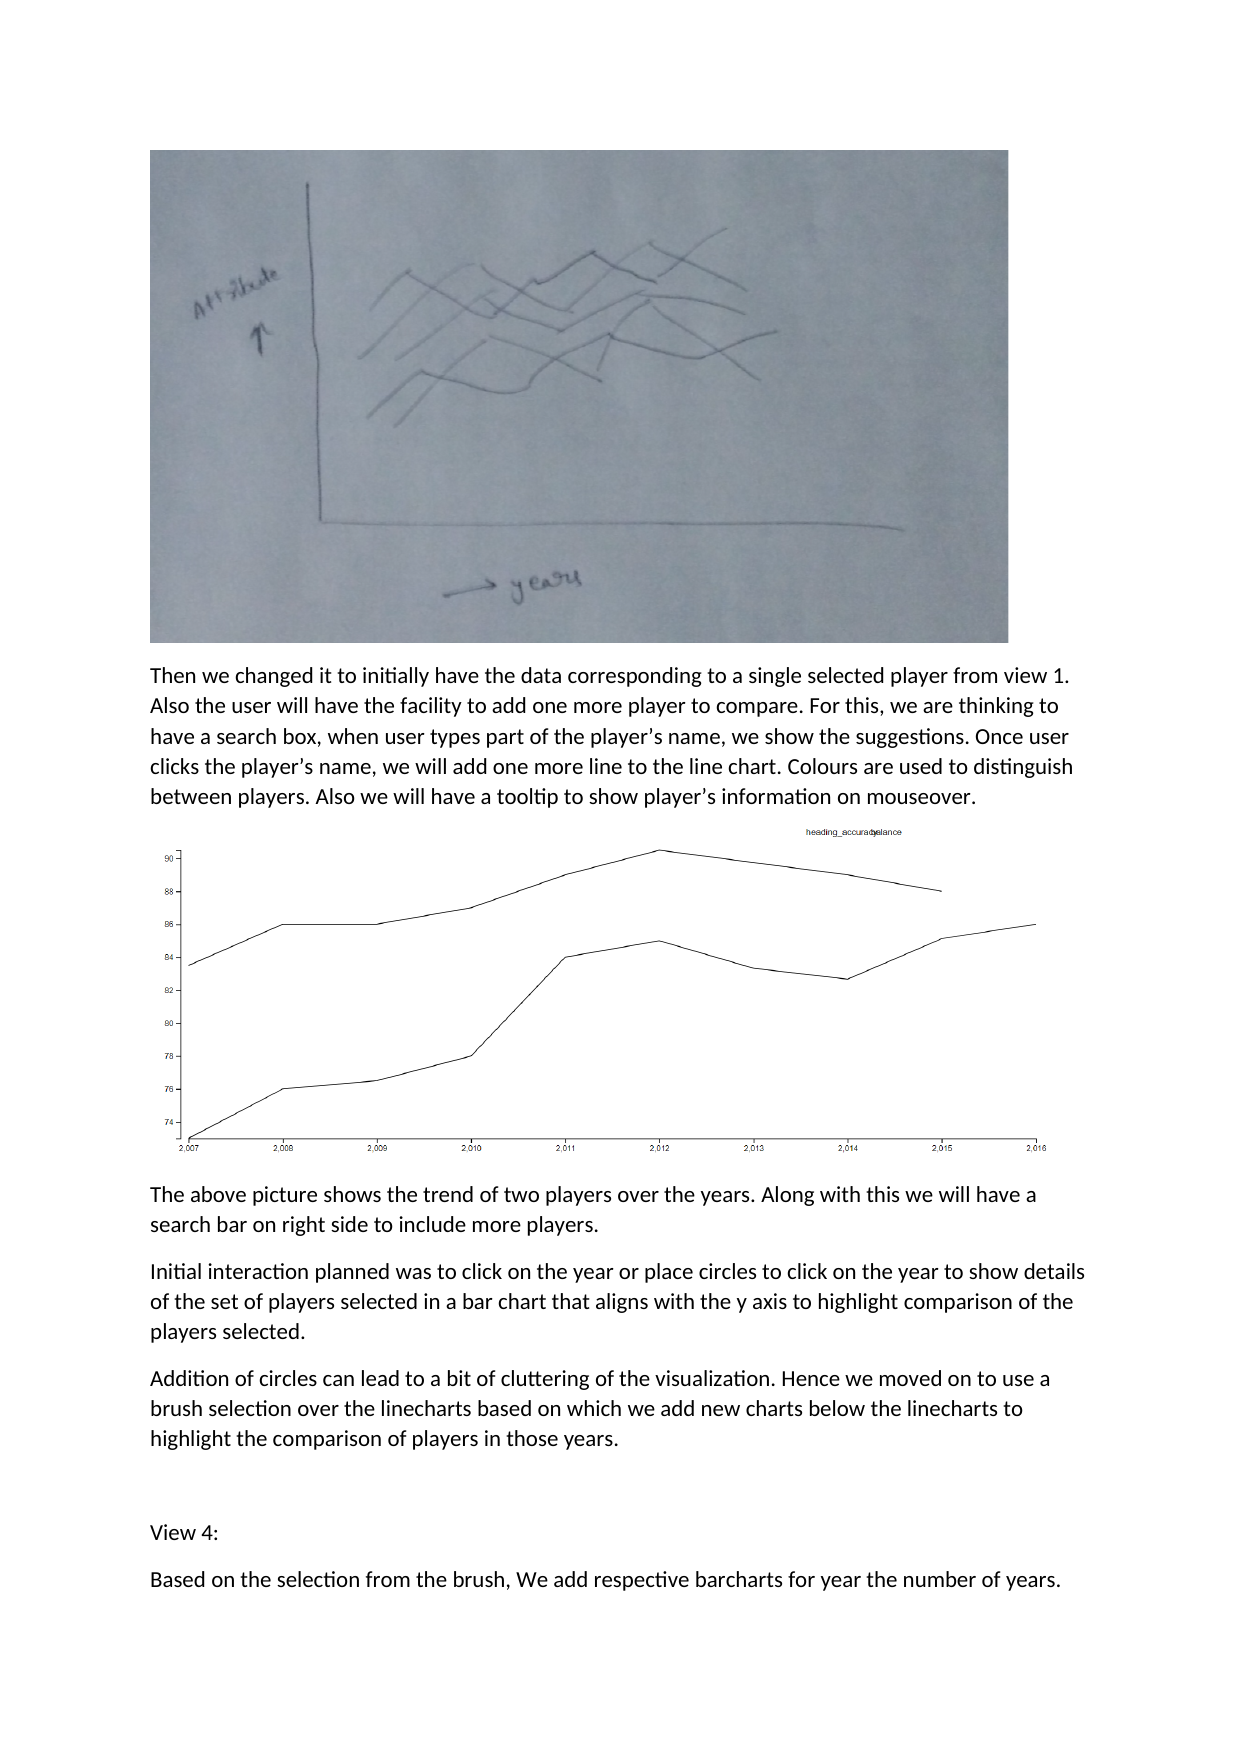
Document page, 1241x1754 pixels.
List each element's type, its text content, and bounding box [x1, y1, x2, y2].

text Initial interaction planned was to click on the year or place circles to click on the year to show details of the set of players selected in a bar chart that aligns with the y axis to highlight comparison of the players selected. [150, 1257, 1090, 1345]
text The above picture shows the trend of two players over the years. Along with this we will have a search bar on right side to include more players. [150, 1180, 1090, 1238]
text Based on the selection from the brush, We add respective barcharts for year the number of years. [150, 1565, 1090, 1593]
picture [150, 150, 1009, 643]
text Addition of circles can lead to a bit of cluttering of the visualization. Hence we moved on to use a brush selection over the linecharts based on which we add new charts below the linecharts to highlight the comparison of players in those years. [150, 1364, 1090, 1453]
picture [150, 829, 1091, 1161]
text View 4: [150, 1518, 1090, 1546]
text Then we changed it to initially have the data corresponding to a single selected player from view 1. Also the user will have the facility to add one more player to compare. For this, we are thinking to have a search box, when user types part of the player’s name, we show the suggestions. Once user clicks the player’s name, we will add one more line to the line chart. Colours are used to distinguish between players. Also we will have a tooltip to show player’s information on mouseover. [150, 661, 1090, 810]
